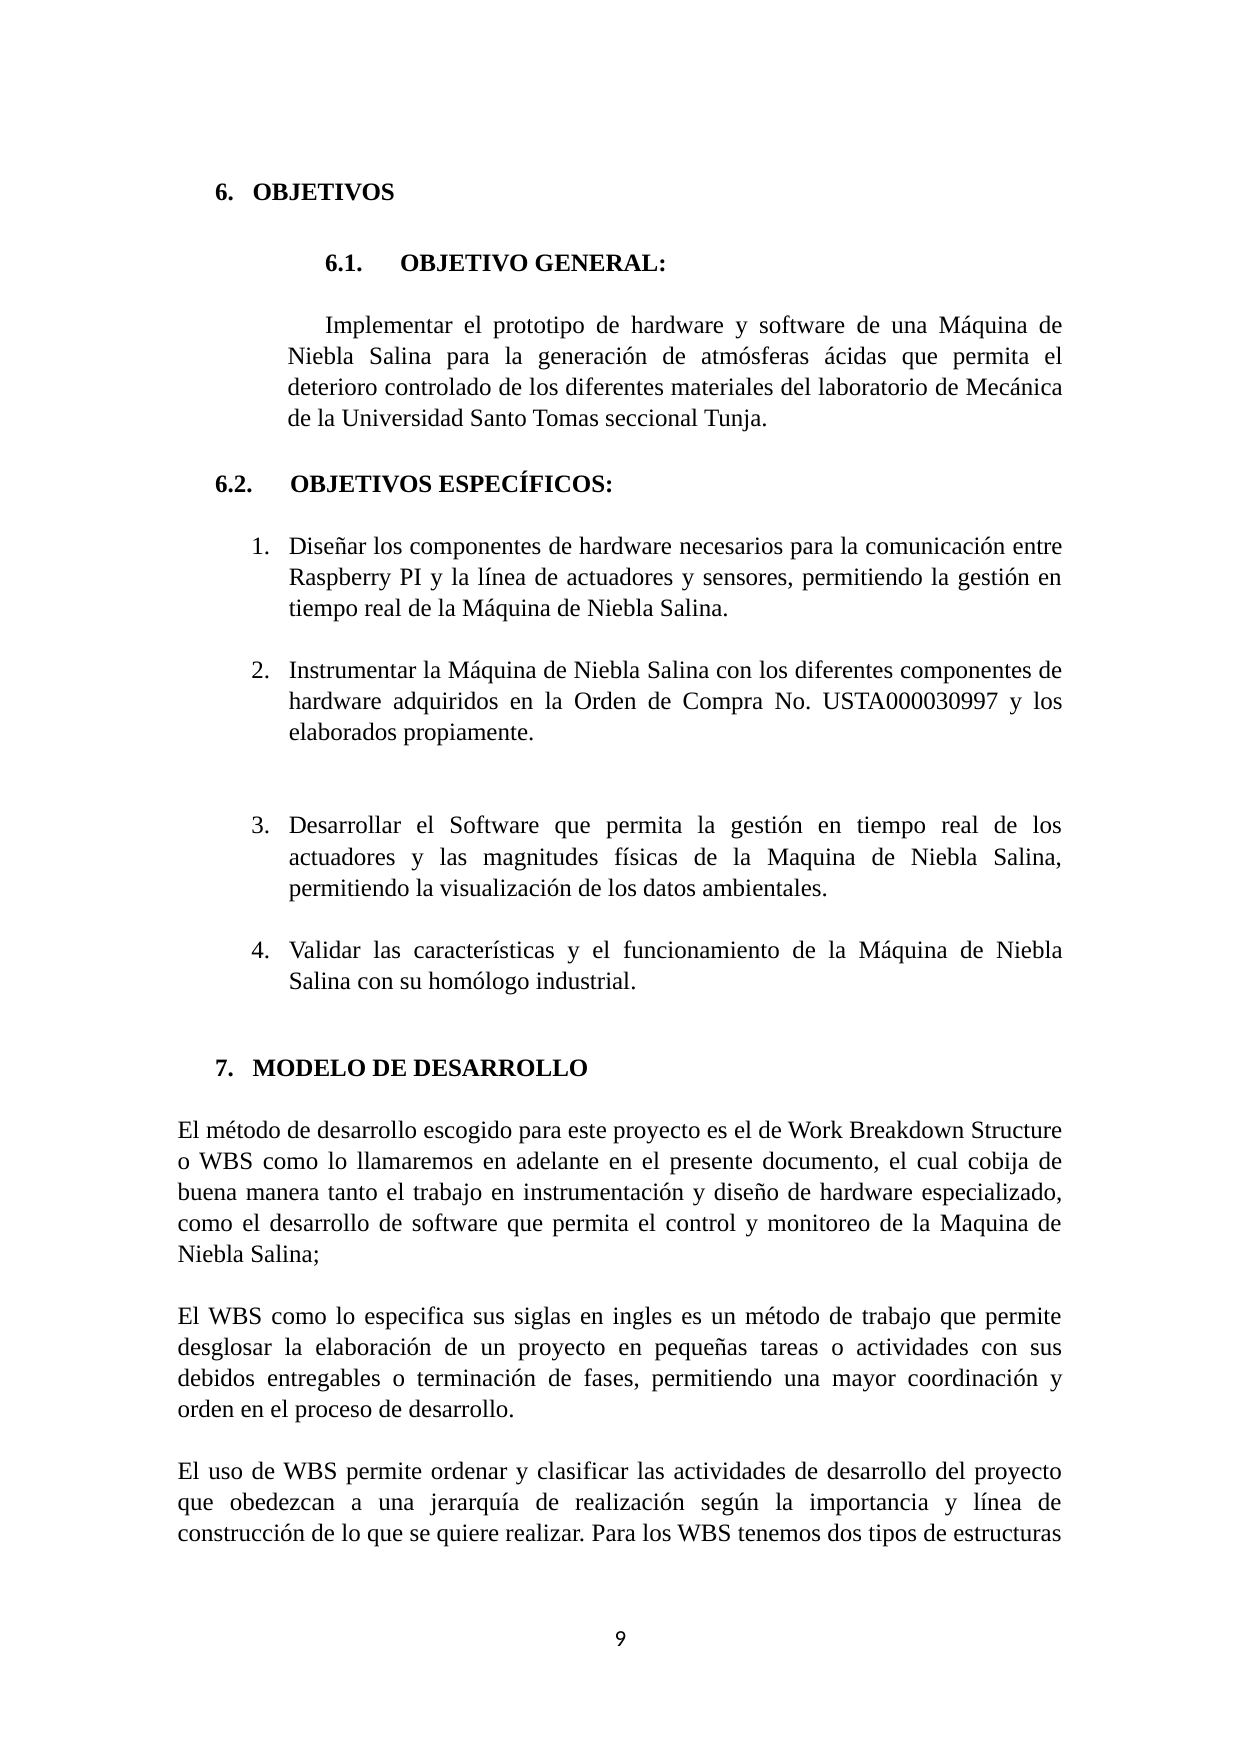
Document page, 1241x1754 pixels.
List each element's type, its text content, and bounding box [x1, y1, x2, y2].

list Diseñar los componentes de hardware necesarios para la comunicación entre Raspberry PI y la línea de actuadores y sensores, permitiendo la gestión en tiempo real de la Máquina de Niebla Salina. [251, 531, 1063, 622]
subtitle OBJETIVO GENERAL: [325, 248, 1063, 276]
list Desarrollar el Software que permita la gestión en tiempo real de los actuadores y las magnitudes físicas de la Maquina de Niebla Salina, permitiendo la visualización de los datos ambientales. [251, 811, 1063, 901]
subtitle OBJETIVOS ESPECÍFICOS: [215, 469, 1063, 498]
text Implementar el prototipo de hardware y software de una Máquina de Niebla Salina para la generación de atmósferas ácidas que permita el deterioro controlado de los diferentes materiales del laboratorio de Mecánica de la Universidad Santo Tomas seccional Tunja. [287, 310, 1063, 432]
subtitle MODELO DE DESARROLLO [215, 1053, 1063, 1082]
subtitle OBJETIVOS [215, 177, 1063, 206]
text El método de desarrollo escogido para este proyecto es el de Work Breakdown Structure o WBS como lo llamaremos en adelante en el presente documento, el cual cobija de buena manera tanto el trabajo en instrumentación y diseño de hardware especializado, como el desarrollo de software que permita el control y monitoreo de la Maquina de Niebla Salina; [177, 1115, 1063, 1268]
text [177, 1456, 1063, 1547]
list Instrumentar la Máquina de Niebla Salina con los diferentes componentes de hardware adquiridos en la Orden de Compra No. USTA000030997 y los elaborados propiamente. [251, 655, 1063, 746]
list Validar las características y el funcionamiento de la Máquina de Niebla Salina con su homólogo industrial. [251, 935, 1063, 994]
text El WBS como lo especifica sus siglas en ingles es un método de trabajo que permite desglosar la elaboración de un proyecto en pequeñas tareas o actividades con sus debidos entregables o terminación de fases, permitiendo una mayor coordinación y orden en el proceso de desarrollo. [177, 1301, 1063, 1423]
